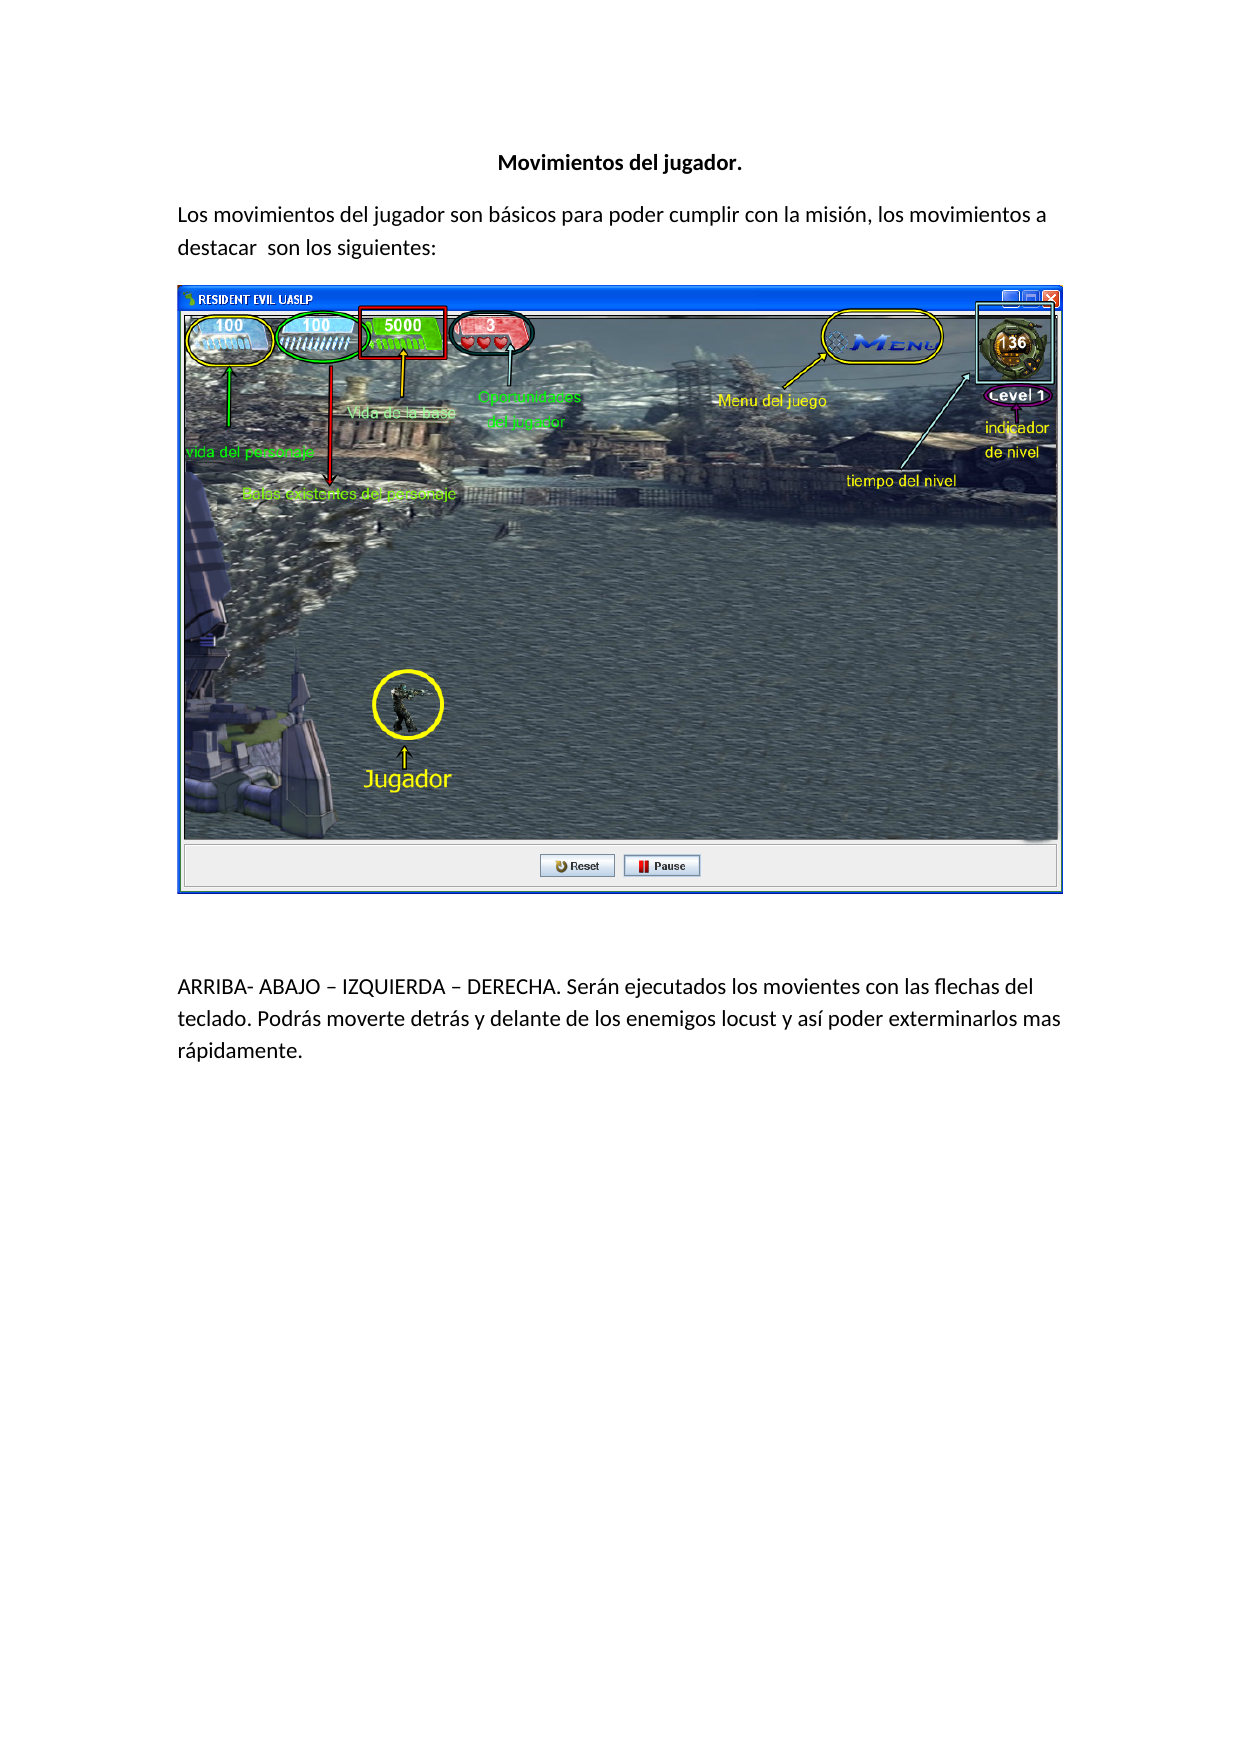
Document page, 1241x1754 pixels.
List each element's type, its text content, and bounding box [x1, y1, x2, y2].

text Los movimientos del jugador son básicos para poder cumplir con la misión, los movimientos a destacar son los siguientes: [177, 201, 1063, 261]
picture [177, 285, 1063, 894]
text ARRIBA- ABAJO – IZQUIERDA – DERECHA. Serán ejecutados los movientes con las flechas del teclado. Podrás moverte detrás y delante de los enemigos locust y así poder exterminarlos mas rápidamente. [177, 972, 1063, 1064]
text Movimientos del jugador. [177, 148, 1063, 176]
